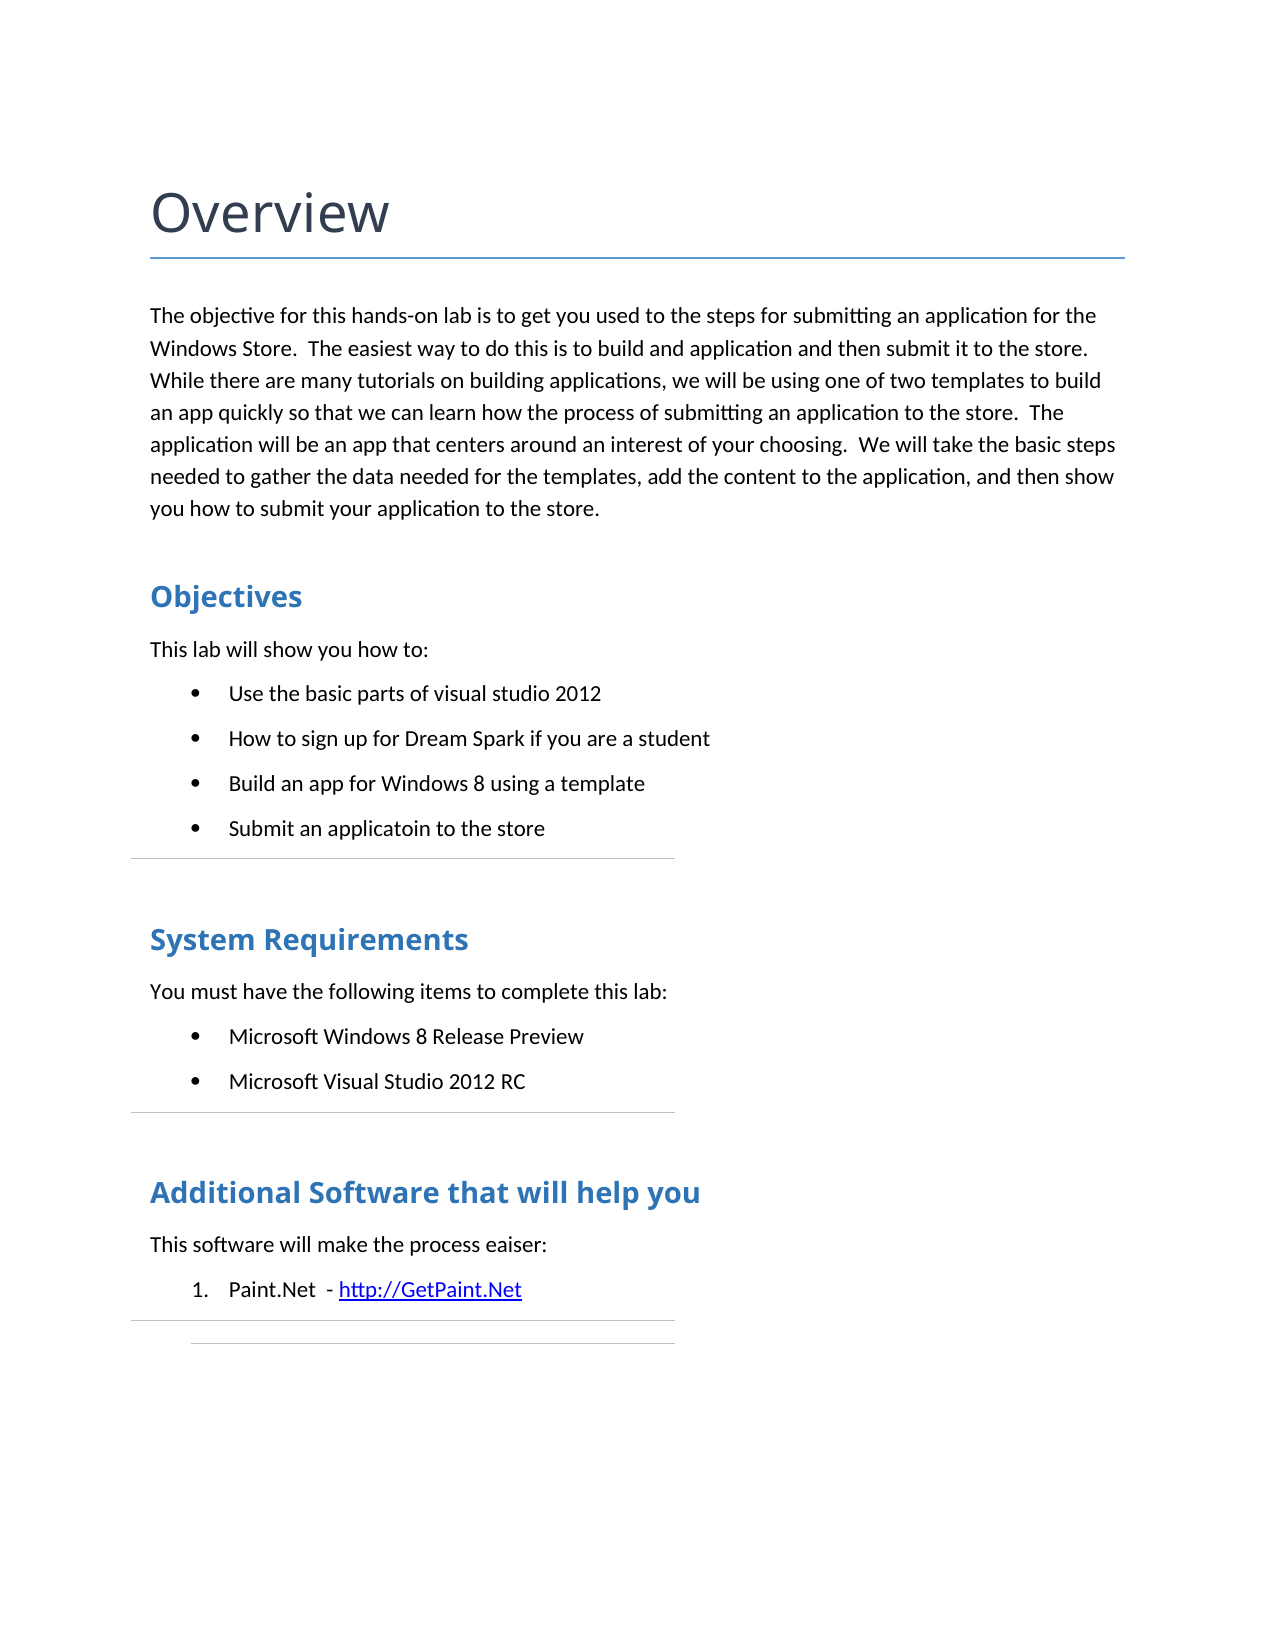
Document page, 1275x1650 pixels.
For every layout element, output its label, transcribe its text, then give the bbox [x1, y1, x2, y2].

list How to sign up for Dream Spark if you are a student [191, 724, 1125, 752]
subtitle System Requirements [150, 919, 1125, 959]
list Microsoft Visual Studio 2012 RC [191, 1067, 1125, 1095]
list This software will make the process eaiser: [150, 1231, 1125, 1258]
list Paint.Net - http://GetPaint.Net [191, 1275, 1125, 1303]
text The objective for this hands-on lab is to get you used to the steps for submitting an application for the Windows Store. The easiest way to do this is to build and application and then submit it to the store. While there are many tutorials on building applications, we will be using one of two templates to build an app quickly so that we can learn how the process of submitting an application to the store. The application will be an app that centers around an interest of your choosing. We will take the basic steps needed to gather the data needed for the templates, add the content to the application, and then show you how to submit your application to the store. [150, 301, 1125, 523]
list Submit an applicatoin to the store [191, 814, 1125, 842]
list You must have the following items to complete this lab: [150, 977, 1125, 1005]
list Build an app for Windows 8 using a template [191, 769, 1125, 797]
subtitle Objectives [150, 577, 1125, 616]
list Use the basic parts of visual studio 2012 [191, 679, 1125, 708]
subtitle Additional Software that will help you [150, 1172, 1125, 1212]
list Microsoft Windows 8 Release Preview [191, 1022, 1125, 1050]
text This lab will show you how to: [150, 635, 1125, 663]
